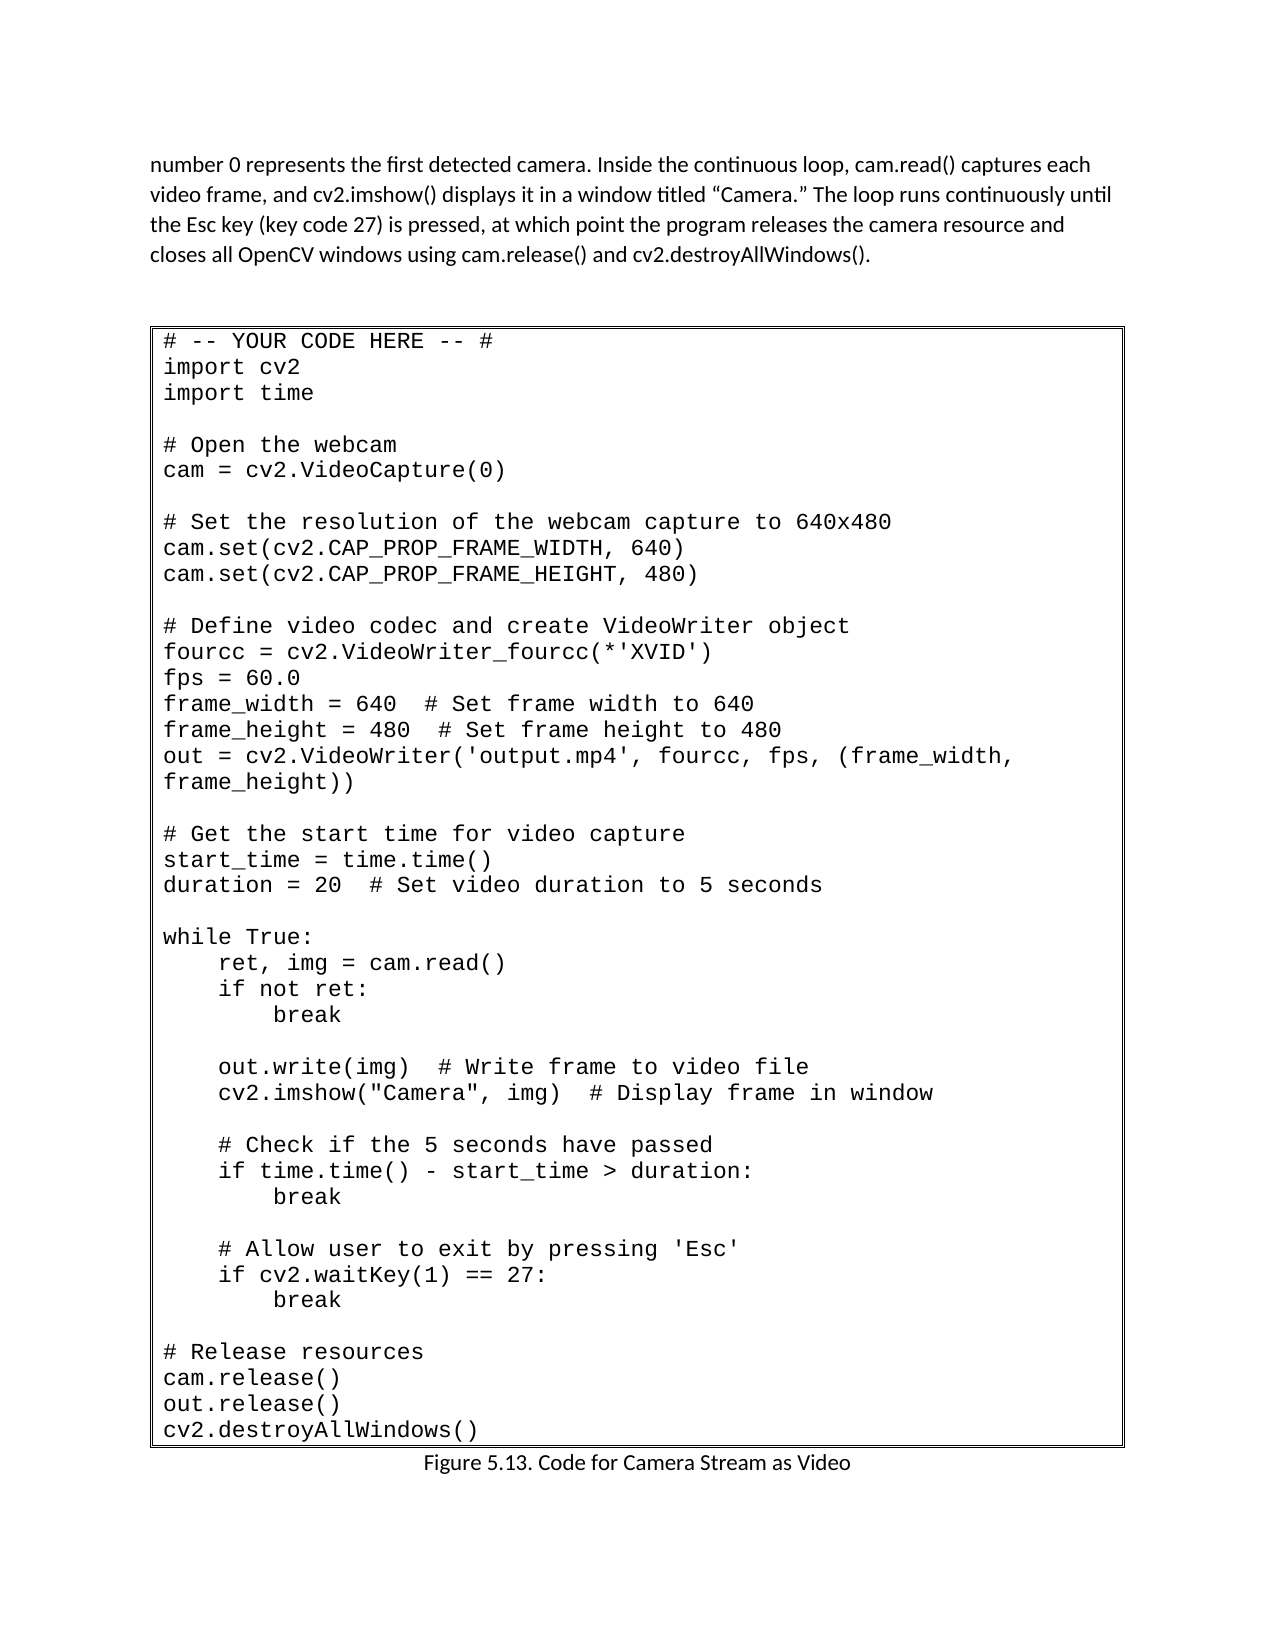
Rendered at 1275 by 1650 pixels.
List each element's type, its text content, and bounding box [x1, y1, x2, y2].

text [150, 150, 1125, 269]
table_header # -- YOUR CODE HERE -- # import cv2 import time # Open the webcam cam = cv2.VideoCapture(0) # Set the resolution of the webcam capture to 640x480 cam.set(cv2.CAP_PROP_FRAME_WIDTH, 640) cam.set(cv2.CAP_PROP_FRAME_HEIGHT, 480) # Define video codec and create VideoWriter object fourcc = cv2.VideoWriter_fourcc(*'XVID') fps = 60.0 frame_width = 640 # Set frame width to 640 frame_height = 480 # Set frame height to 480 out = cv2.VideoWriter('output.mp4', fourcc, fps, (frame_width, frame_height)) # Get the start time for video capture start_time = time.time() duration = 20 # Set video duration to 5 seconds while True: ret, img = cam.read() if not ret: break out.write(img) # Write frame to video file cv2.imshow("Camera", img) # Display frame in window # Check if the 5 seconds have passed if time.time() - start_time > duration: break # Allow user to exit by pressing 'Esc' if cv2.waitKey(1) == 27: break # Release resources cam.release() out.release() cv2.destroyAllWindows() [153, 329, 1122, 1444]
text Figure 5.13. Code for Camera Stream as Video [150, 1448, 1125, 1476]
